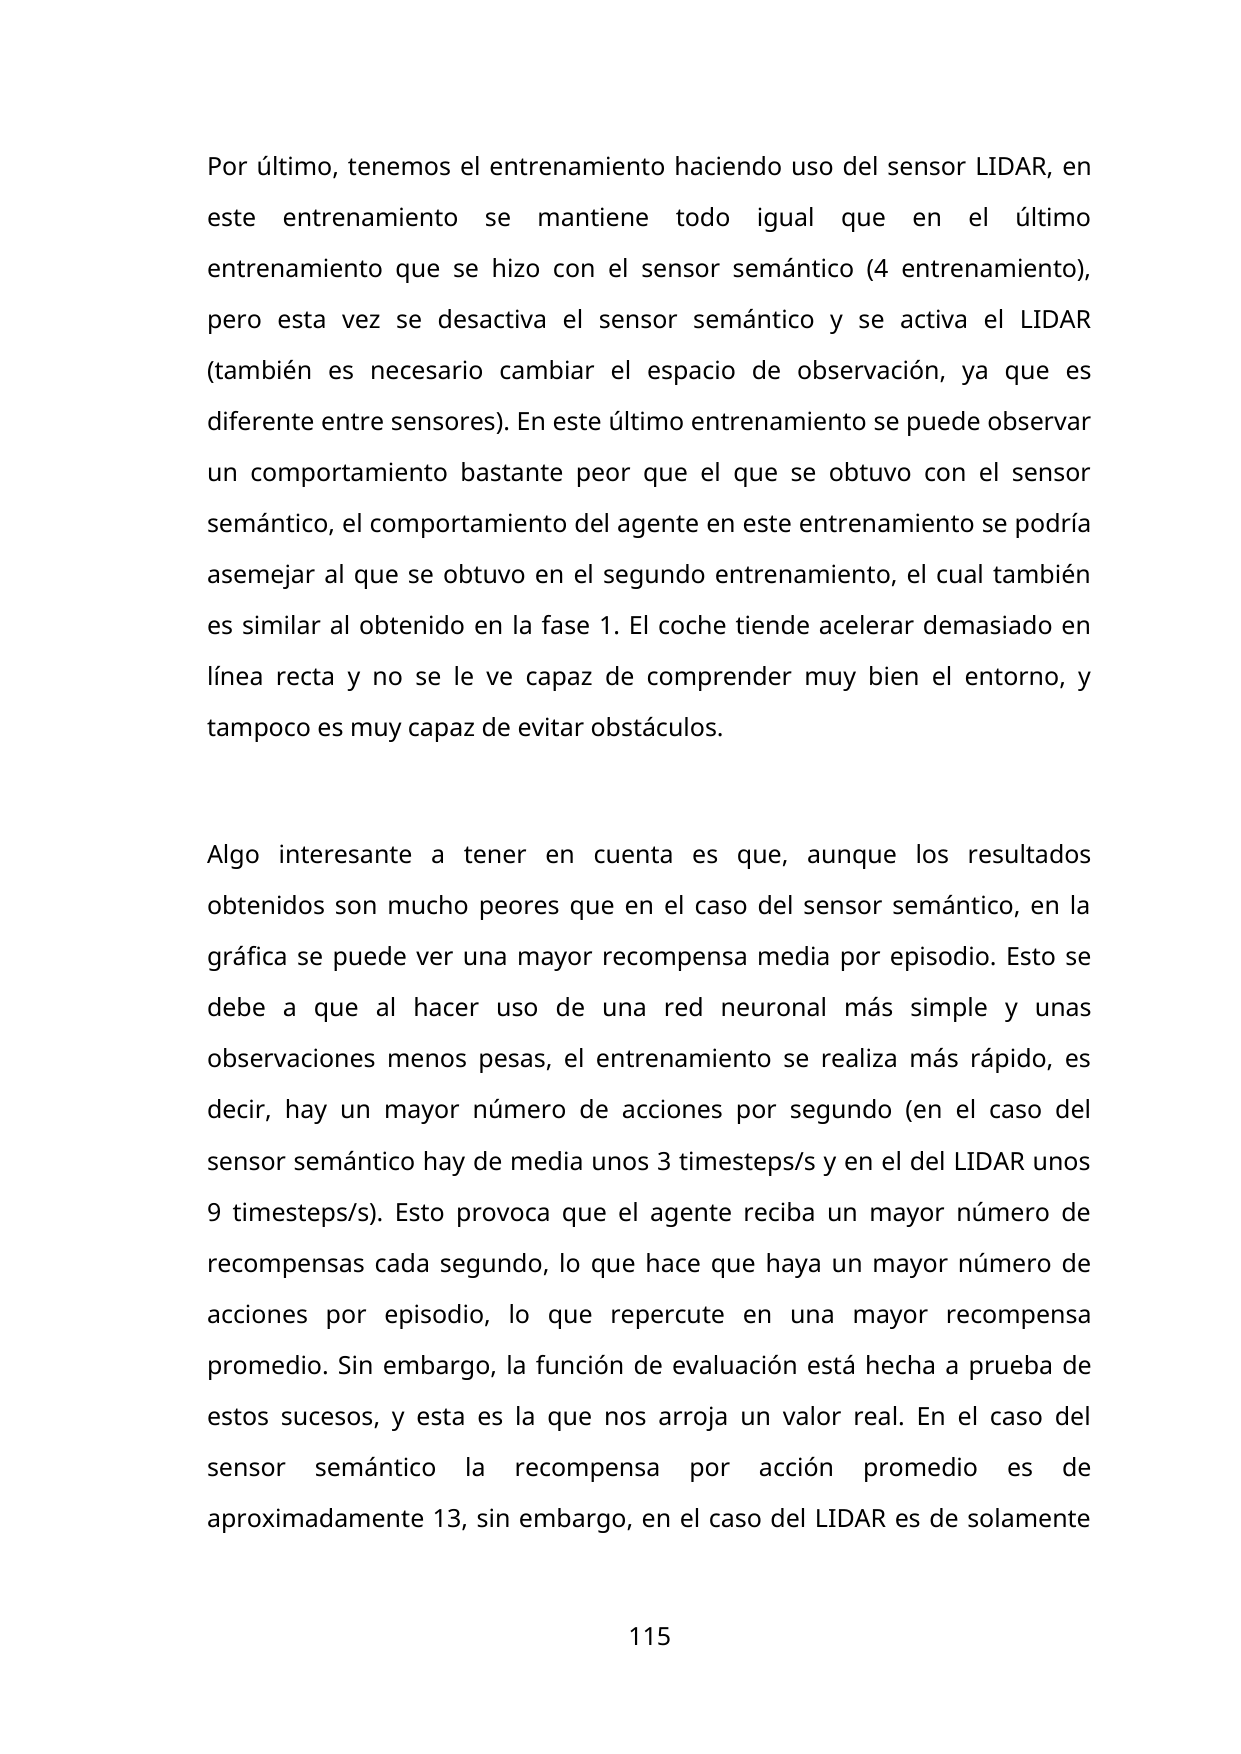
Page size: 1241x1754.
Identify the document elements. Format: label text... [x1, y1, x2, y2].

text Por último, tenemos el entrenamiento haciendo uso del sensor LIDAR, en este entrenamiento se mantiene todo igual que en el último entrenamiento que se hizo con el sensor semántico (4 entrenamiento), pero esta vez se desactiva el sensor semántico y se activa el LIDAR (también es necesario cambiar el espacio de observación, ya que es diferente entre sensores). En este último entrenamiento se puede observar un comportamiento bastante peor que el que se obtuvo con el sensor semántico, el comportamiento del agente en este entrenamiento se podría asemejar al que se obtuvo en el segundo entrenamiento, el cual también es similar al obtenido en la fase 1. El coche tiende acelerar demasiado en línea recta y no se le ve capaz de comprender muy bien el entorno, y tampoco es muy capaz de evitar obstáculos. [207, 148, 1092, 744]
